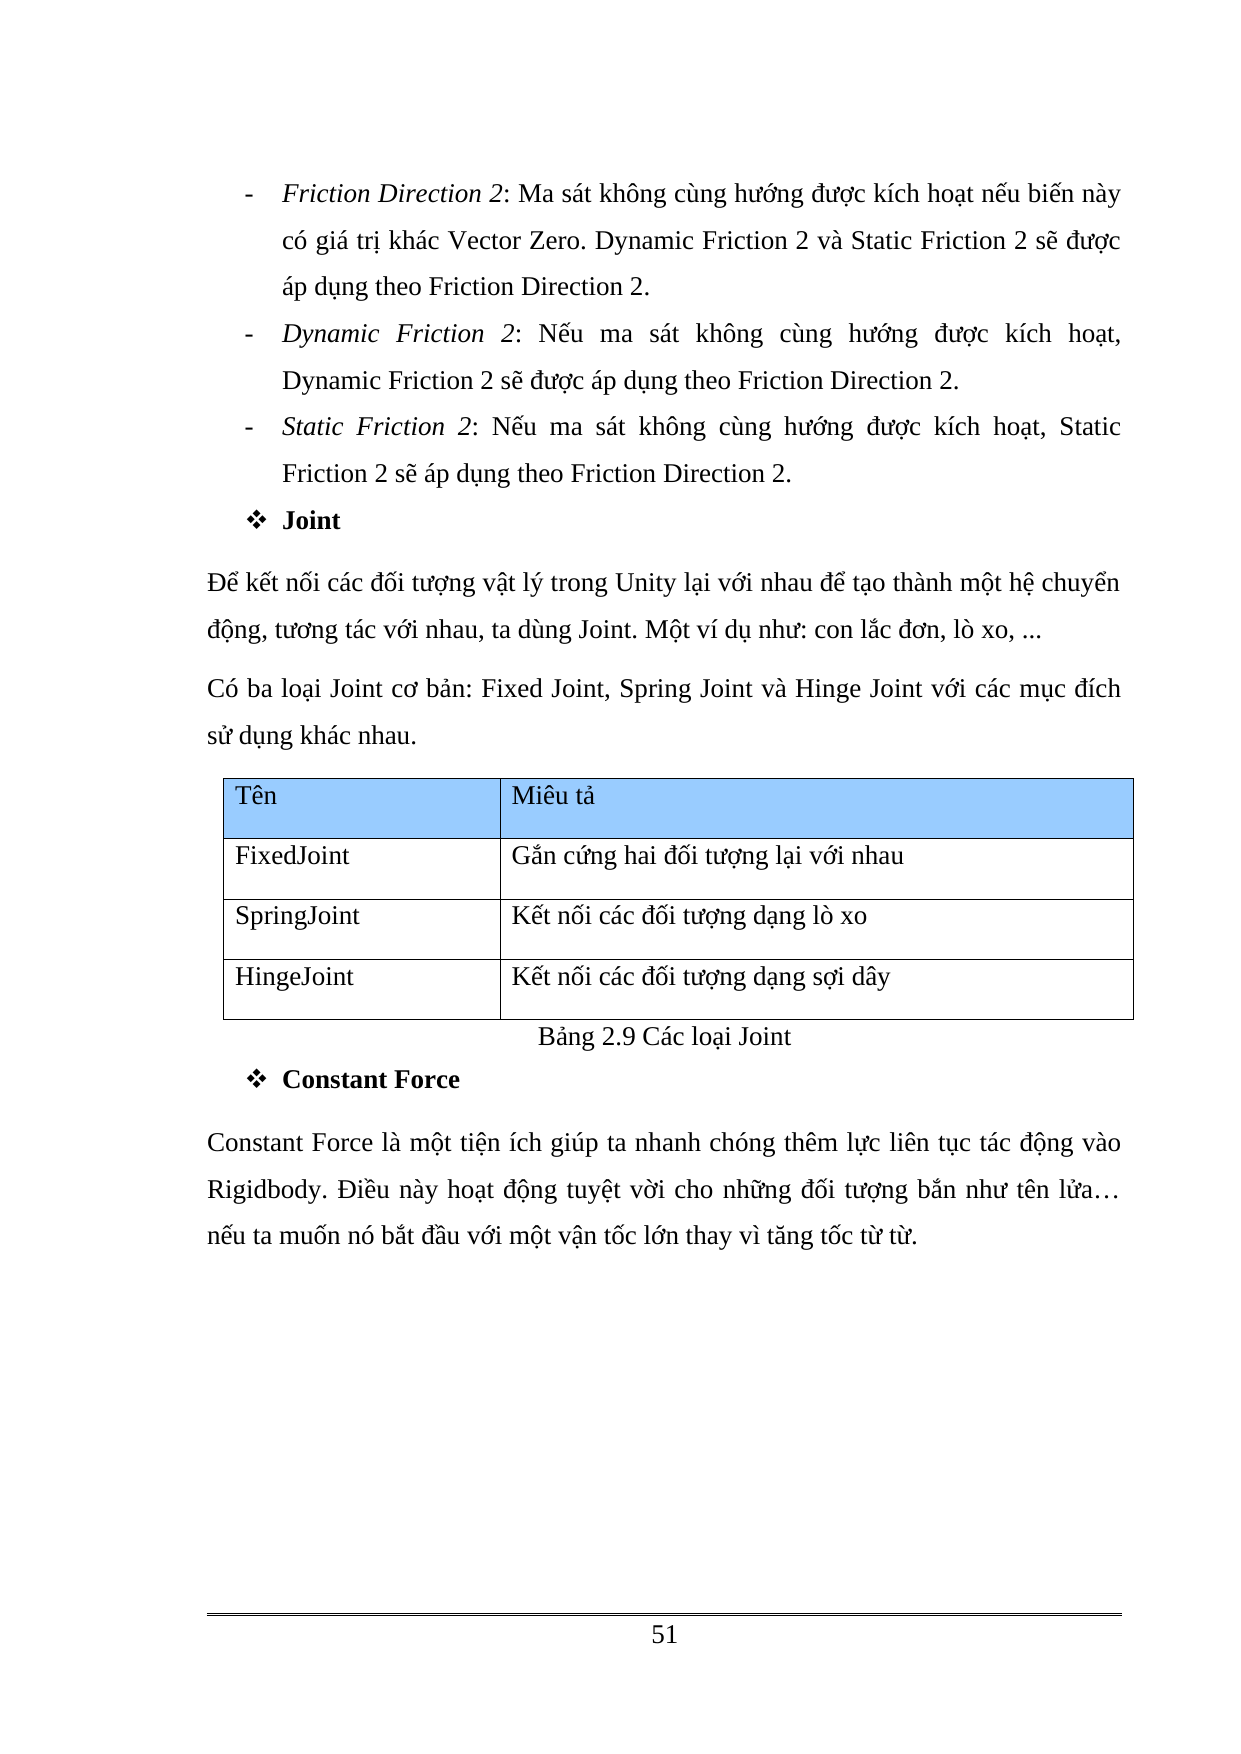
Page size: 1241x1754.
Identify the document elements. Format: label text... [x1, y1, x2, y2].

table_header Tên [224, 779, 500, 838]
table_header Miêu tả [501, 779, 1133, 838]
table_cell SpringJoint [224, 900, 500, 959]
text Để kết nối các đối tượng vật lý trong Unity lại với nhau để tạo thành một hệ chuyển động, tương tác với nhau, ta dùng Joint. Một ví dụ như: con lắc đơn, lò xo, ... [207, 566, 1122, 644]
table_cell Kết nối các đối tượng dạng lò xo [501, 900, 1133, 959]
text Constant Force là một tiện ích giúp ta nhanh chóng thêm lực liên tục tác động vào Rigidbody. Điều này hoạt động tuyệt vời cho những đối tượng bắn như tên lửa…nếu ta muốn nó bắt đầu với một vận tốc lớn thay vì tăng tốc từ từ. [207, 1126, 1122, 1251]
list Static Friction 2: Nếu ma sát không cùng hướng được kích hoạt, Static Friction 2 sẽ áp dụng theo Friction Direction 2. [244, 411, 1122, 488]
table_cell FixedJoint [224, 839, 500, 898]
table_cell HingeJoint [224, 960, 500, 1019]
list Joint [244, 504, 1122, 535]
list Constant Force [244, 1063, 1122, 1095]
text Có ba loại Joint cơ bản: Fixed Joint, Spring Joint và Hinge Joint với các mục đích sử dụng khác nhau. [207, 672, 1122, 750]
list Friction Direction 2: Ma sát không cùng hướng được kích hoạt nếu biến này có giá trị khác Vector Zero. Dynamic Friction 2 và Static Friction 2 sẽ được áp dụng theo Friction Direction 2. [244, 177, 1122, 302]
list Dynamic Friction 2: Nếu ma sát không cùng hướng được kích hoạt, Dynamic Friction 2 sẽ được áp dụng theo Friction Direction 2. [244, 317, 1122, 395]
table_cell Gắn cứng hai đối tượng lại với nhau [501, 839, 1133, 898]
table_cell Kết nối các đối tượng dạng sợi dây [501, 960, 1133, 1019]
